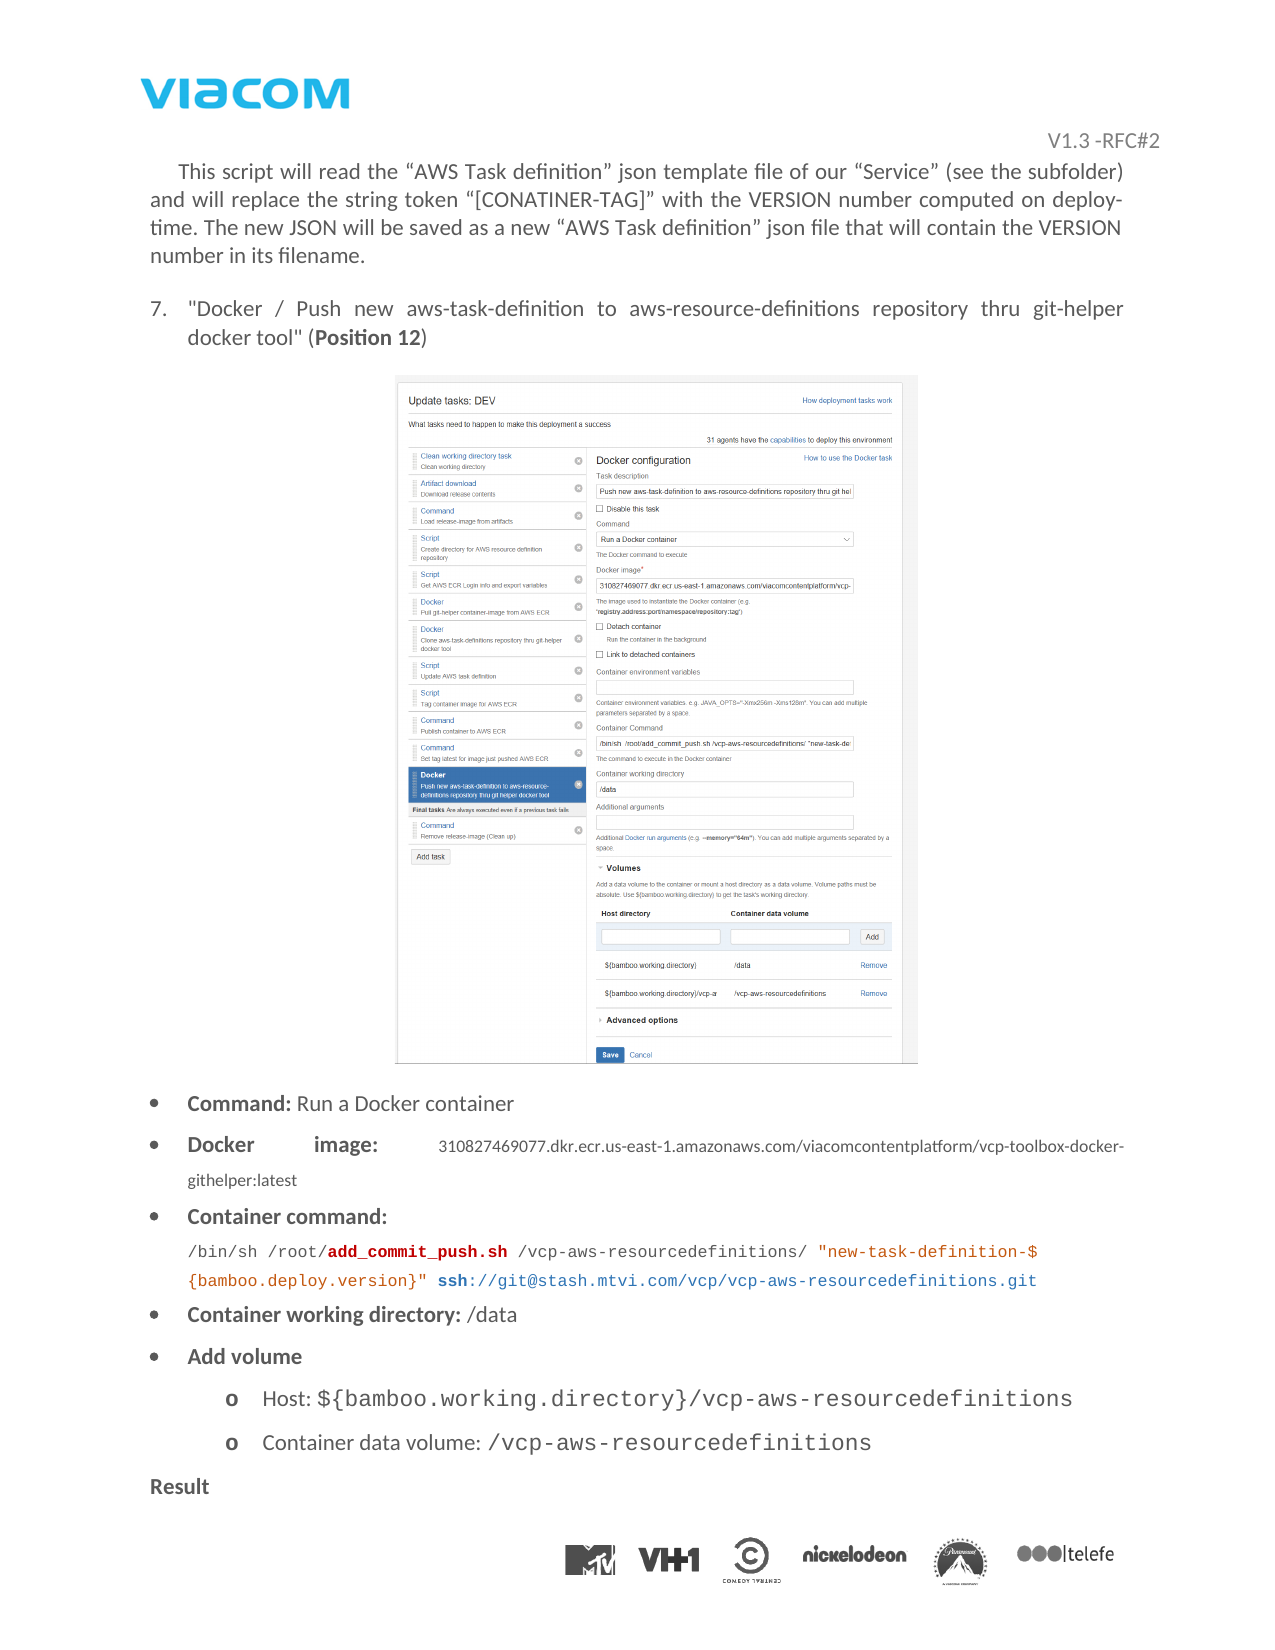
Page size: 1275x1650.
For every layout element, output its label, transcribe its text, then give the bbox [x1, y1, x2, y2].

picture [722, 1537, 781, 1583]
text Result [150, 1472, 1125, 1500]
list Host: ${bamboo.working.directory}/vcp-aws-resourcedefinitions [225, 1384, 1125, 1413]
list "Docker / Push new aws-task-definition to aws-resource-definitions repository thru git-helper docker tool" (Position 12) [150, 294, 1125, 351]
list Container working directory: /data [150, 1300, 1125, 1328]
picture [140, 75, 350, 110]
picture [394, 375, 918, 1064]
picture [930, 1530, 993, 1590]
list Container command: [150, 1202, 1125, 1230]
list Command: Run a Docker container [150, 1089, 1125, 1117]
list Add volume [150, 1342, 1125, 1370]
list Docker image: 310827469077.dkr.ecr.us-east-1.amazonaws.com/viacomcontentplatform/vcp-toolbox-docker-githelper:latest [150, 1131, 1125, 1191]
picture [1015, 1545, 1114, 1562]
picture [565, 1545, 616, 1575]
list Container data volume: /vcp-aws-resourcedefinitions [225, 1428, 1125, 1457]
picture [803, 1545, 908, 1562]
text /bin/sh /root/add_commit_push.sh /vcp-aws-resourcedefinitions/ "new-task-definition-${bamboo.deploy.version}" ssh://git@stash.mtvi.com/vcp/vcp-aws-resourcedefinitions.git [187, 1244, 1125, 1291]
picture [637, 1545, 701, 1575]
text This script will read the “AWS Task definition” json template file of our “Service” (see the subfolder) and will replace the string token “[CONATINER-TAG]” with the VERSION number computed on deploy-time. The new JSON will be saved as a new “AWS Task definition” json file that will contain the VERSION number in its filename. [150, 157, 1125, 269]
